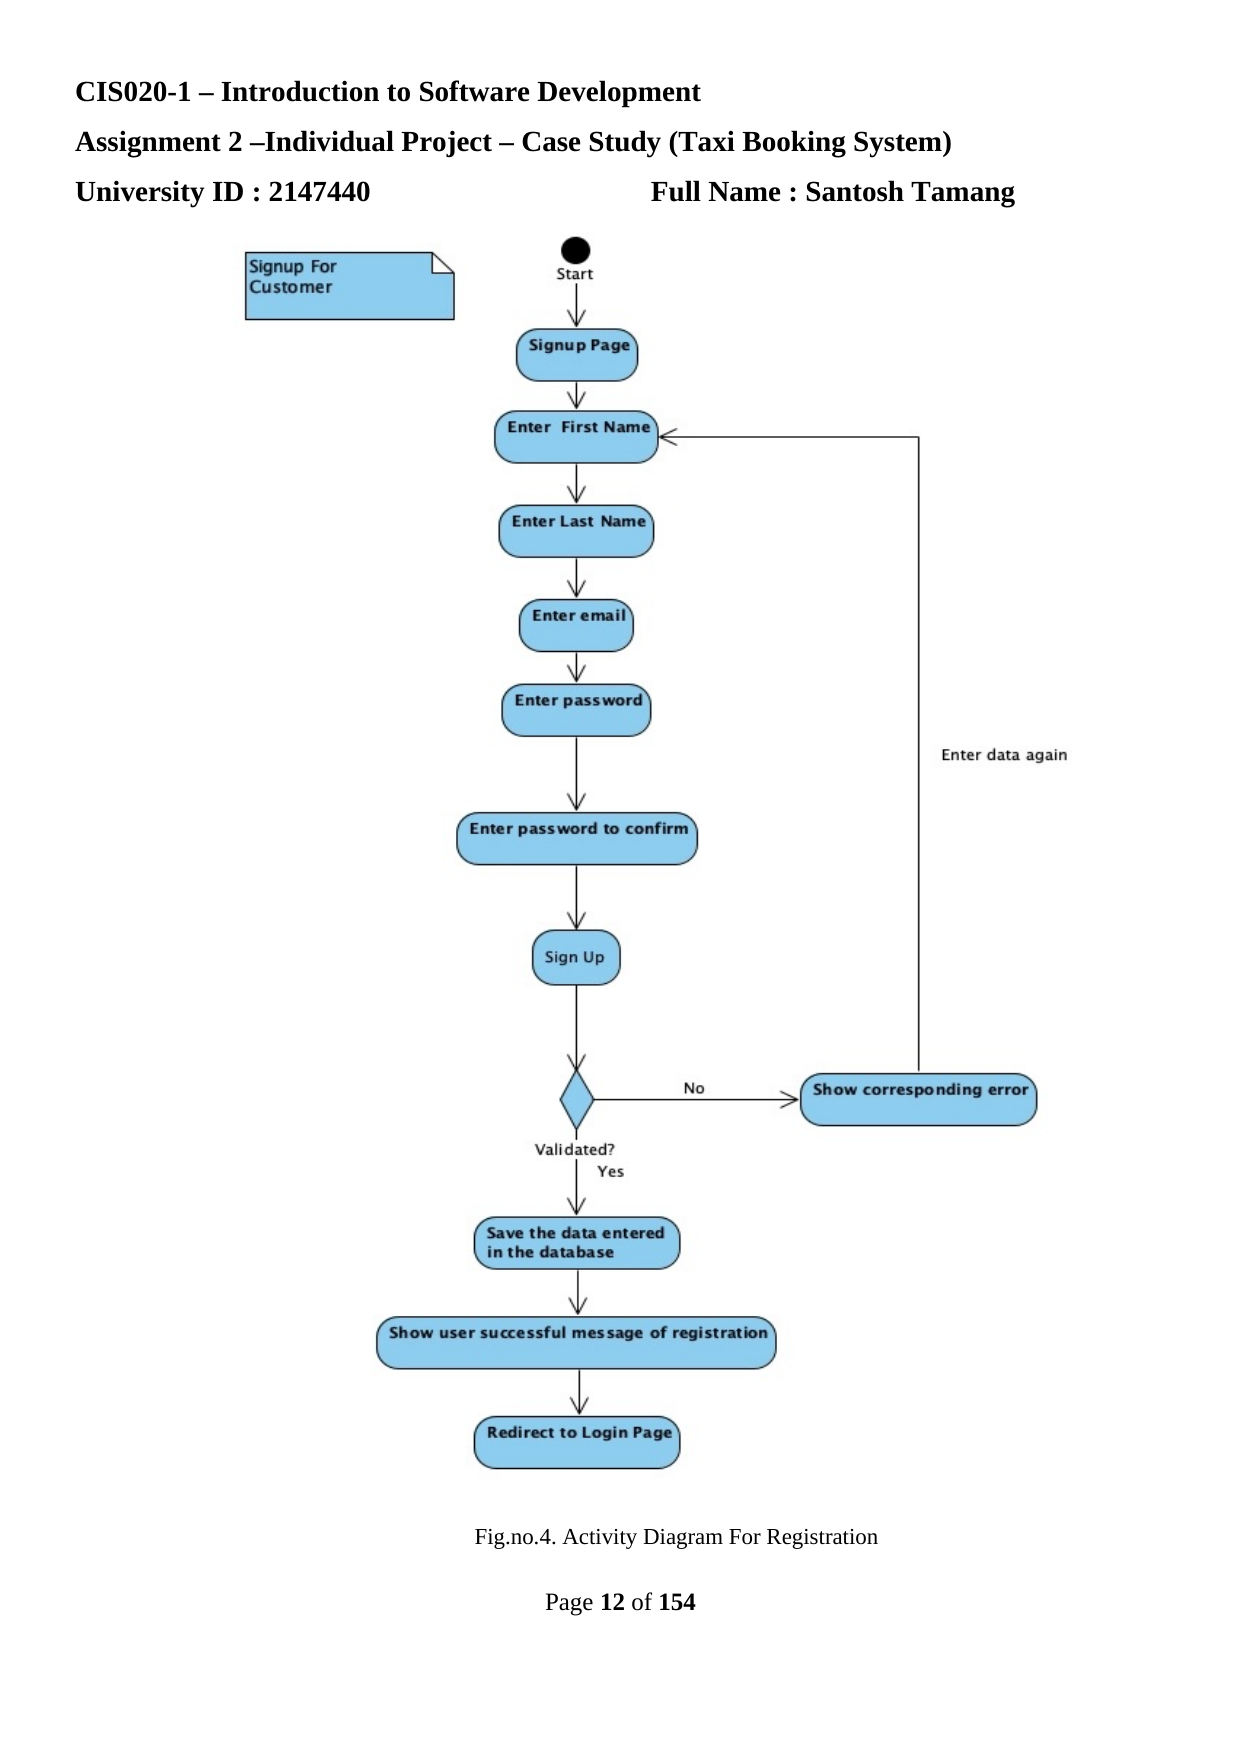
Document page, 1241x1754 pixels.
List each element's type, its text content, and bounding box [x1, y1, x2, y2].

picture [187, 222, 1128, 1509]
text Fig.no.4. Activity Diagram For Registration [187, 1523, 1165, 1550]
